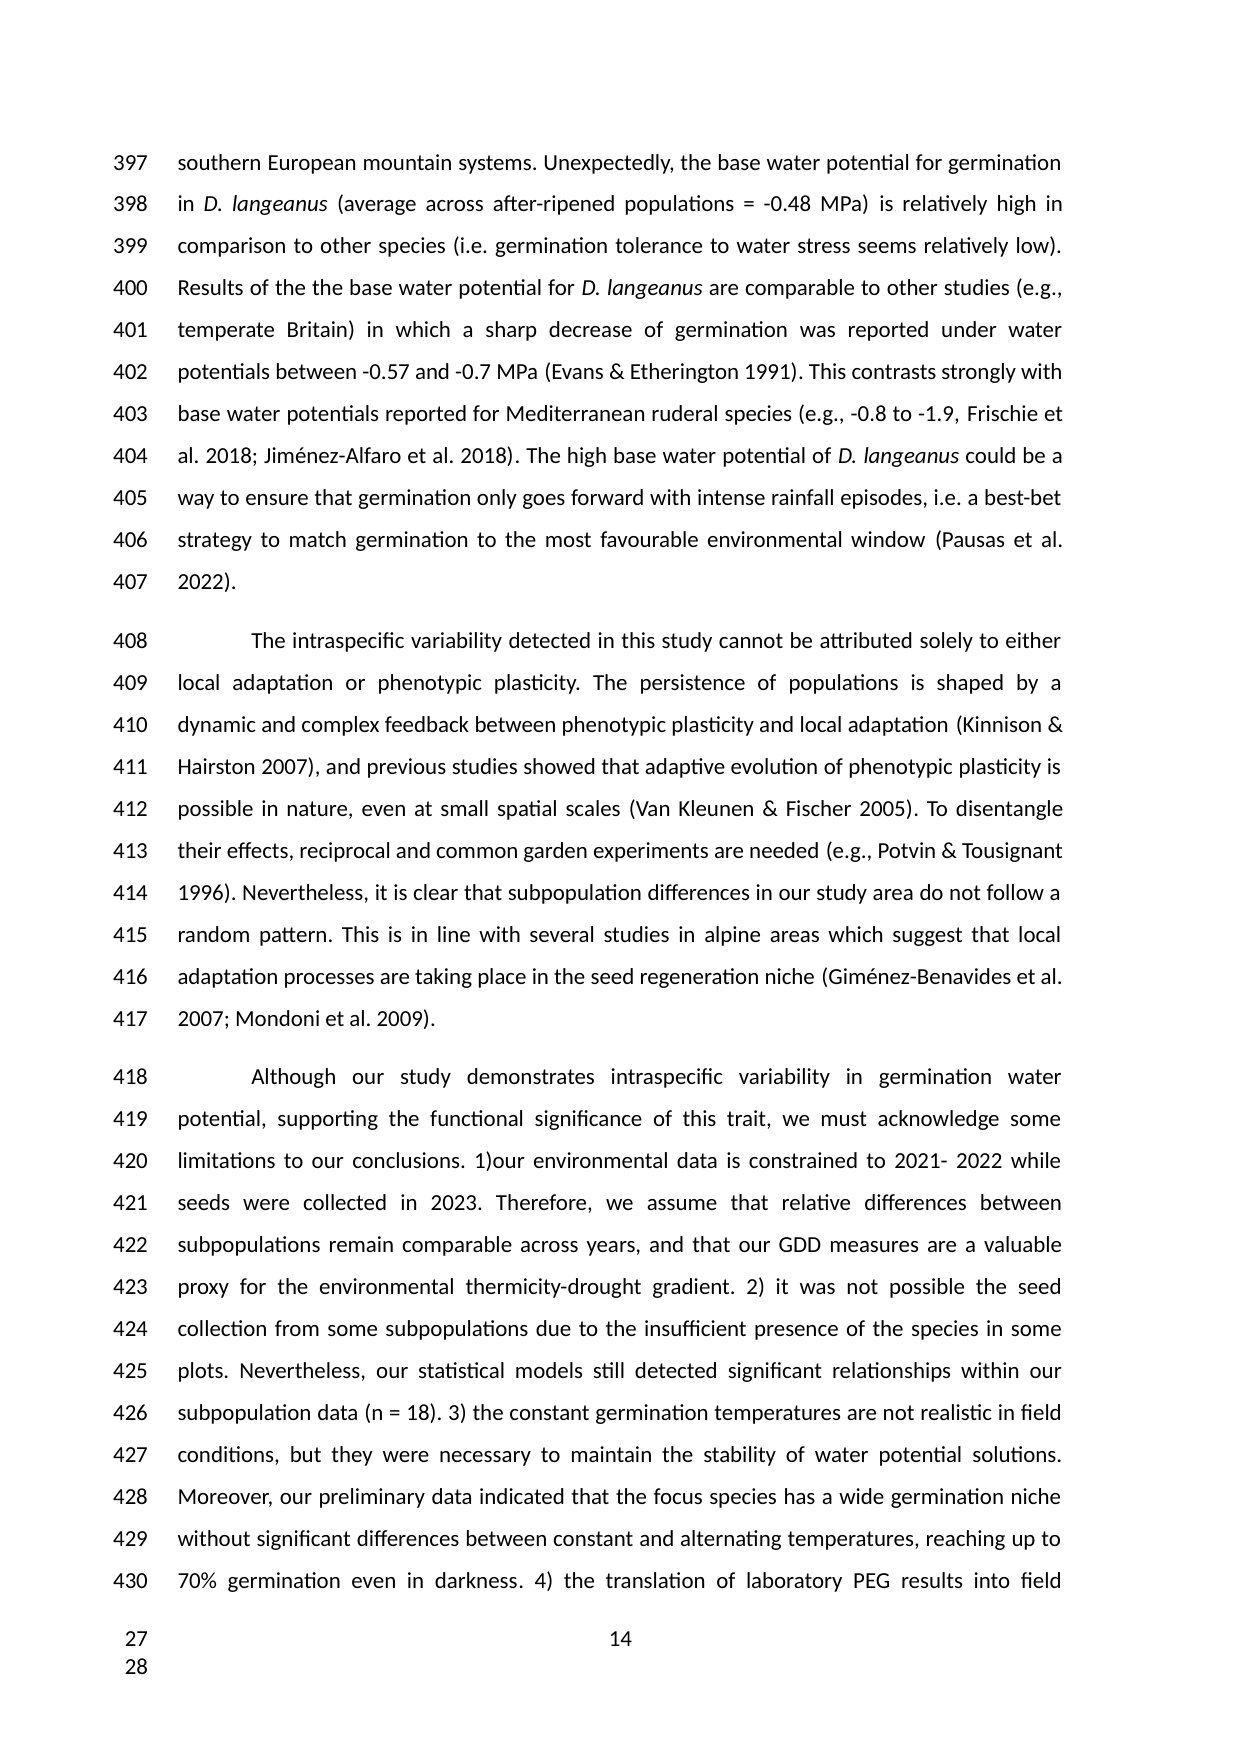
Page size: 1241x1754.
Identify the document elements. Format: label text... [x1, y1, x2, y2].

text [177, 1062, 1063, 1594]
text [177, 148, 1063, 595]
text The intraspecific variability detected in this study cannot be attributed solely to either local adaptation or phenotypic plasticity. The persistence of populations is shaped by a dynamic and complex feedback between phenotypic plasticity and local adaptation (Kinnison & Hairston 2007), and previous studies showed that adaptive evolution of phenotypic plasticity is possible in nature, even at small spatial scales (Van Kleunen & Fischer 2005). To disentangle their effects, reciprocal and common garden experiments are needed (e.g., Potvin & Tousignant 1996). Nevertheless, it is clear that subpopulation differences in our study area do not follow a random pattern. This is in line with several studies in alpine areas which suggest that local adaptation processes are taking place in the seed regeneration niche (Giménez-Benavides et al. 2007; Mondoni et al. 2009). [177, 626, 1063, 1032]
